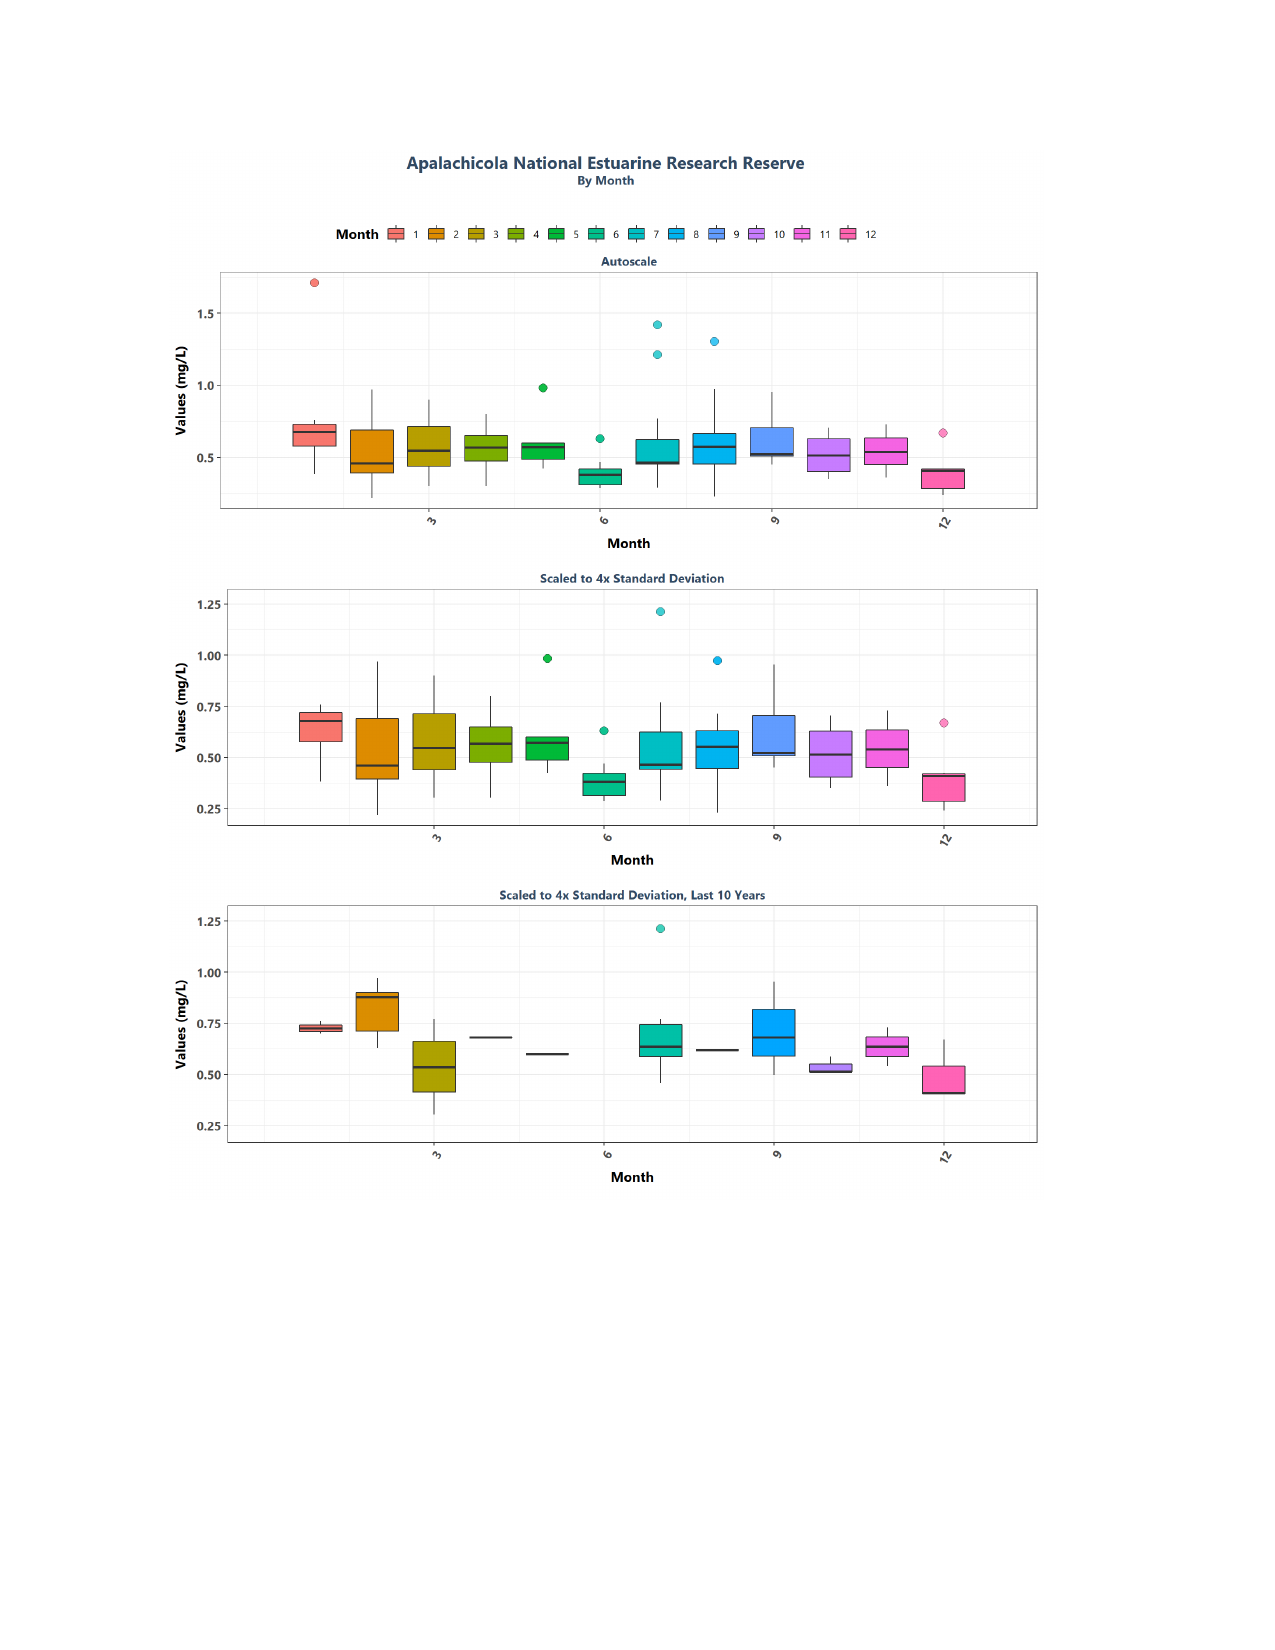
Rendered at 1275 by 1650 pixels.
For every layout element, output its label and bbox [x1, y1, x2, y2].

picture [168, 150, 1044, 1200]
